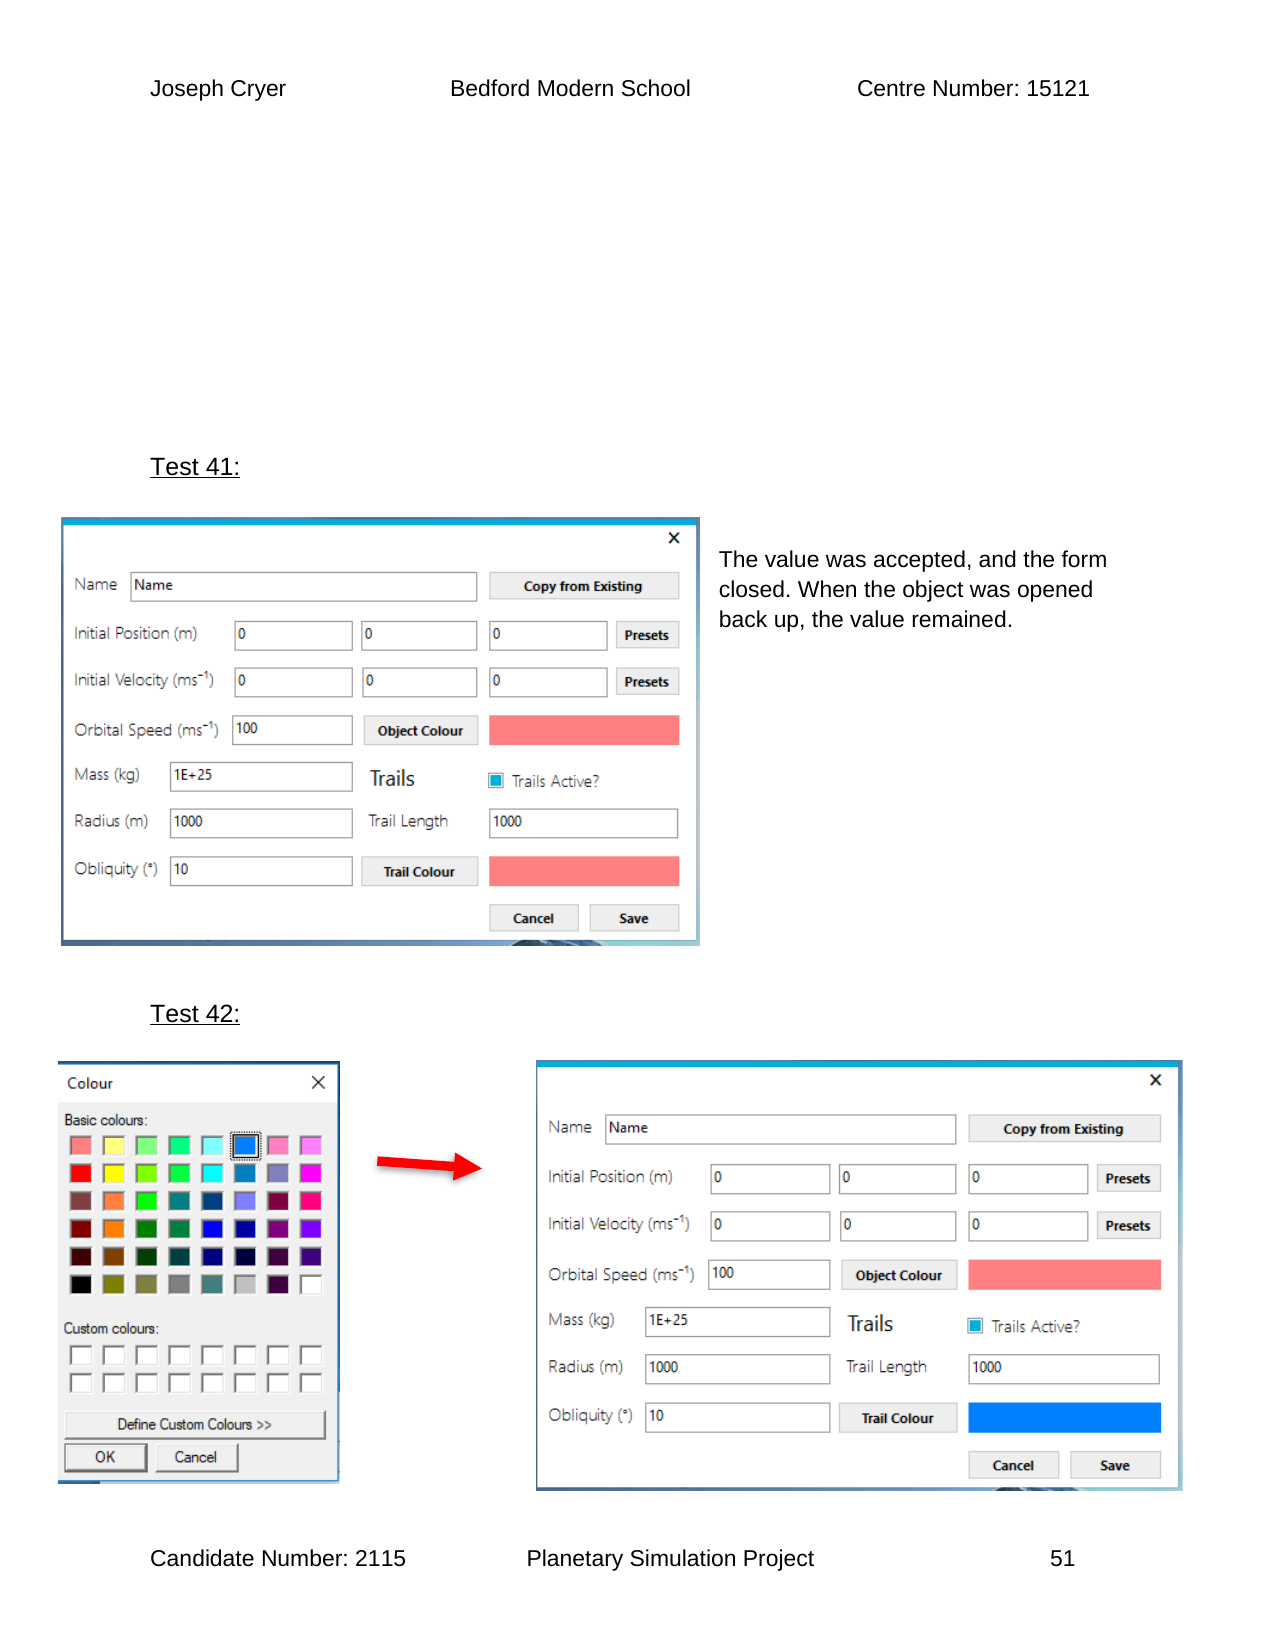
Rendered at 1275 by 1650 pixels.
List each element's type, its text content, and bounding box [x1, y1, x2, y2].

picture [57, 1061, 340, 1484]
picture [536, 1060, 1183, 1491]
text Test 42: [150, 999, 1125, 1027]
text Test 41: [150, 452, 1125, 481]
text The value was accepted, and the form closed. When the object was opened back up, the value remained. [700, 546, 1125, 632]
picture [61, 517, 700, 946]
